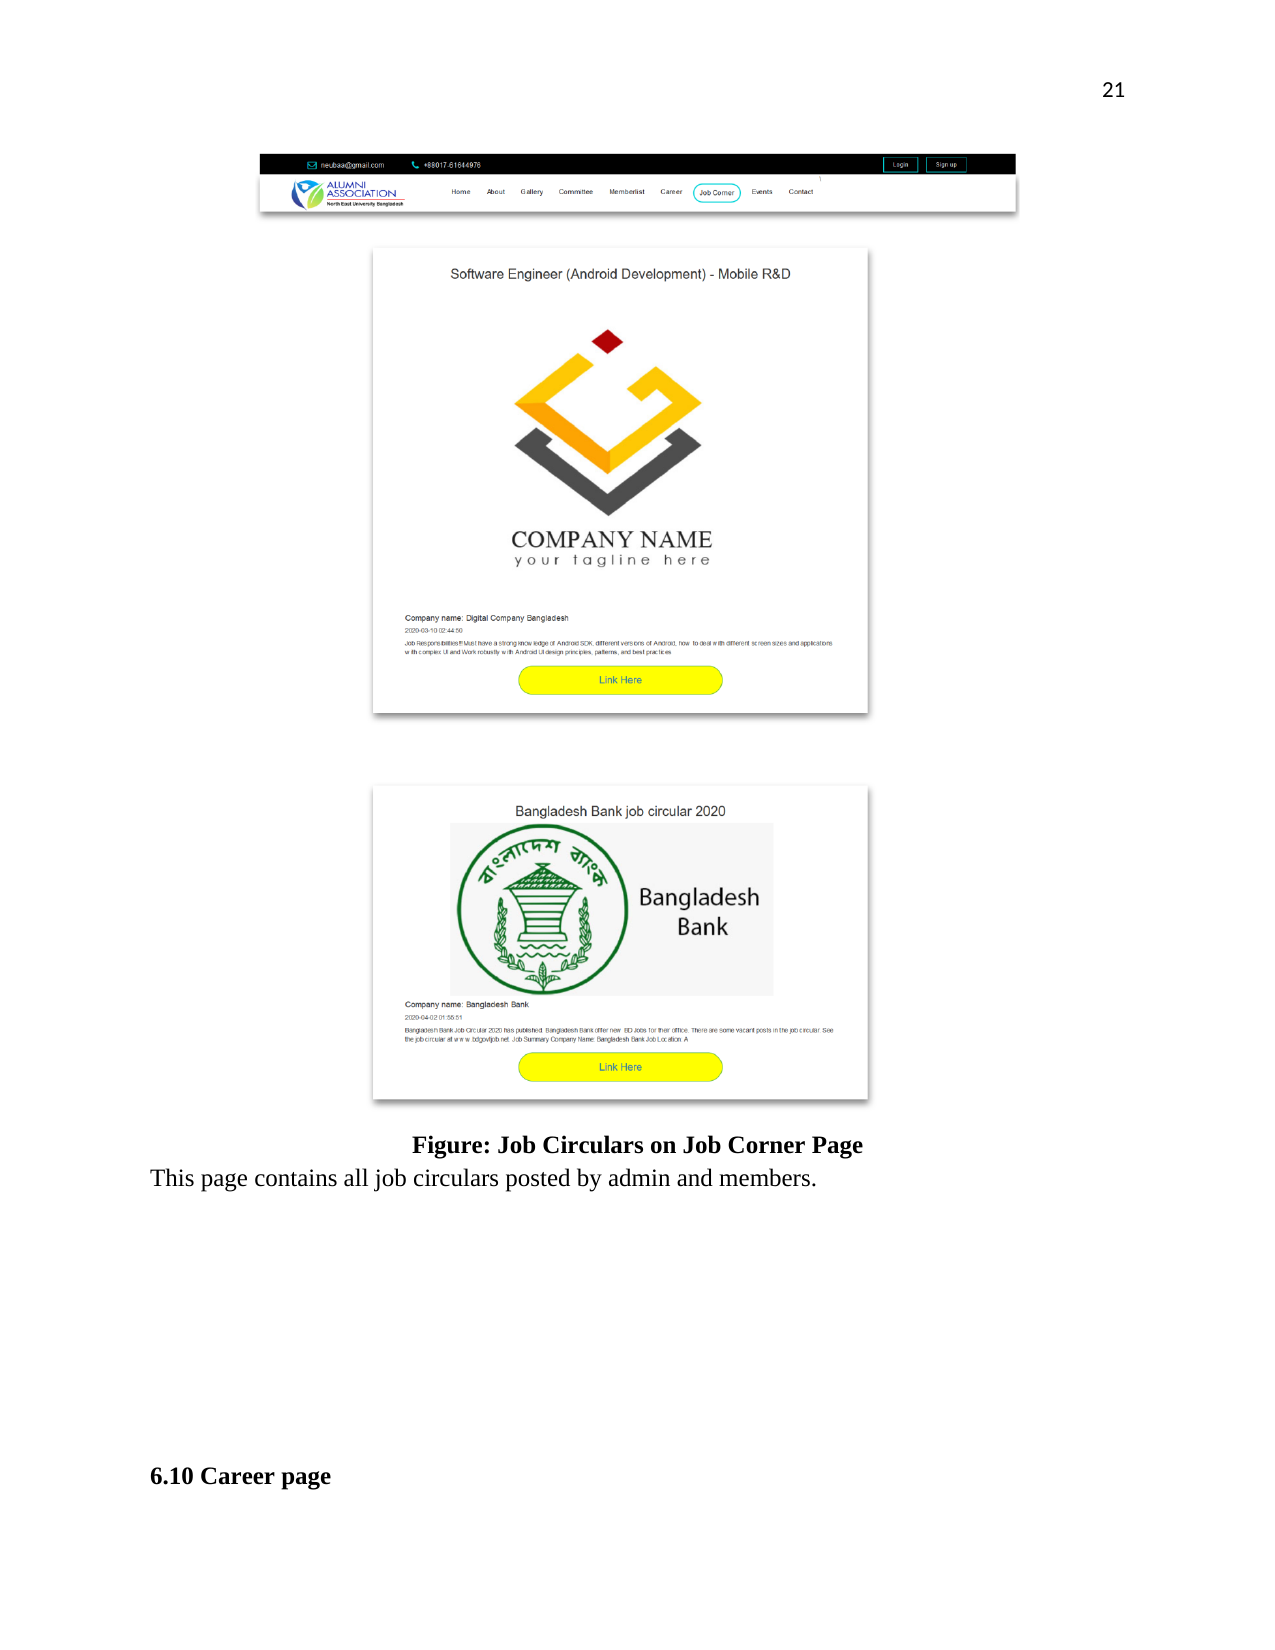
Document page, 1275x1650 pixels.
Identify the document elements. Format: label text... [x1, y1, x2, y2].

picture [255, 150, 1020, 1127]
text Figure: Job Circulars on Job Corner Page [150, 1131, 1125, 1159]
text 6.10 Career page [150, 1461, 1125, 1489]
text This page contains all job circulars posted by admin and members. [150, 1163, 1125, 1192]
